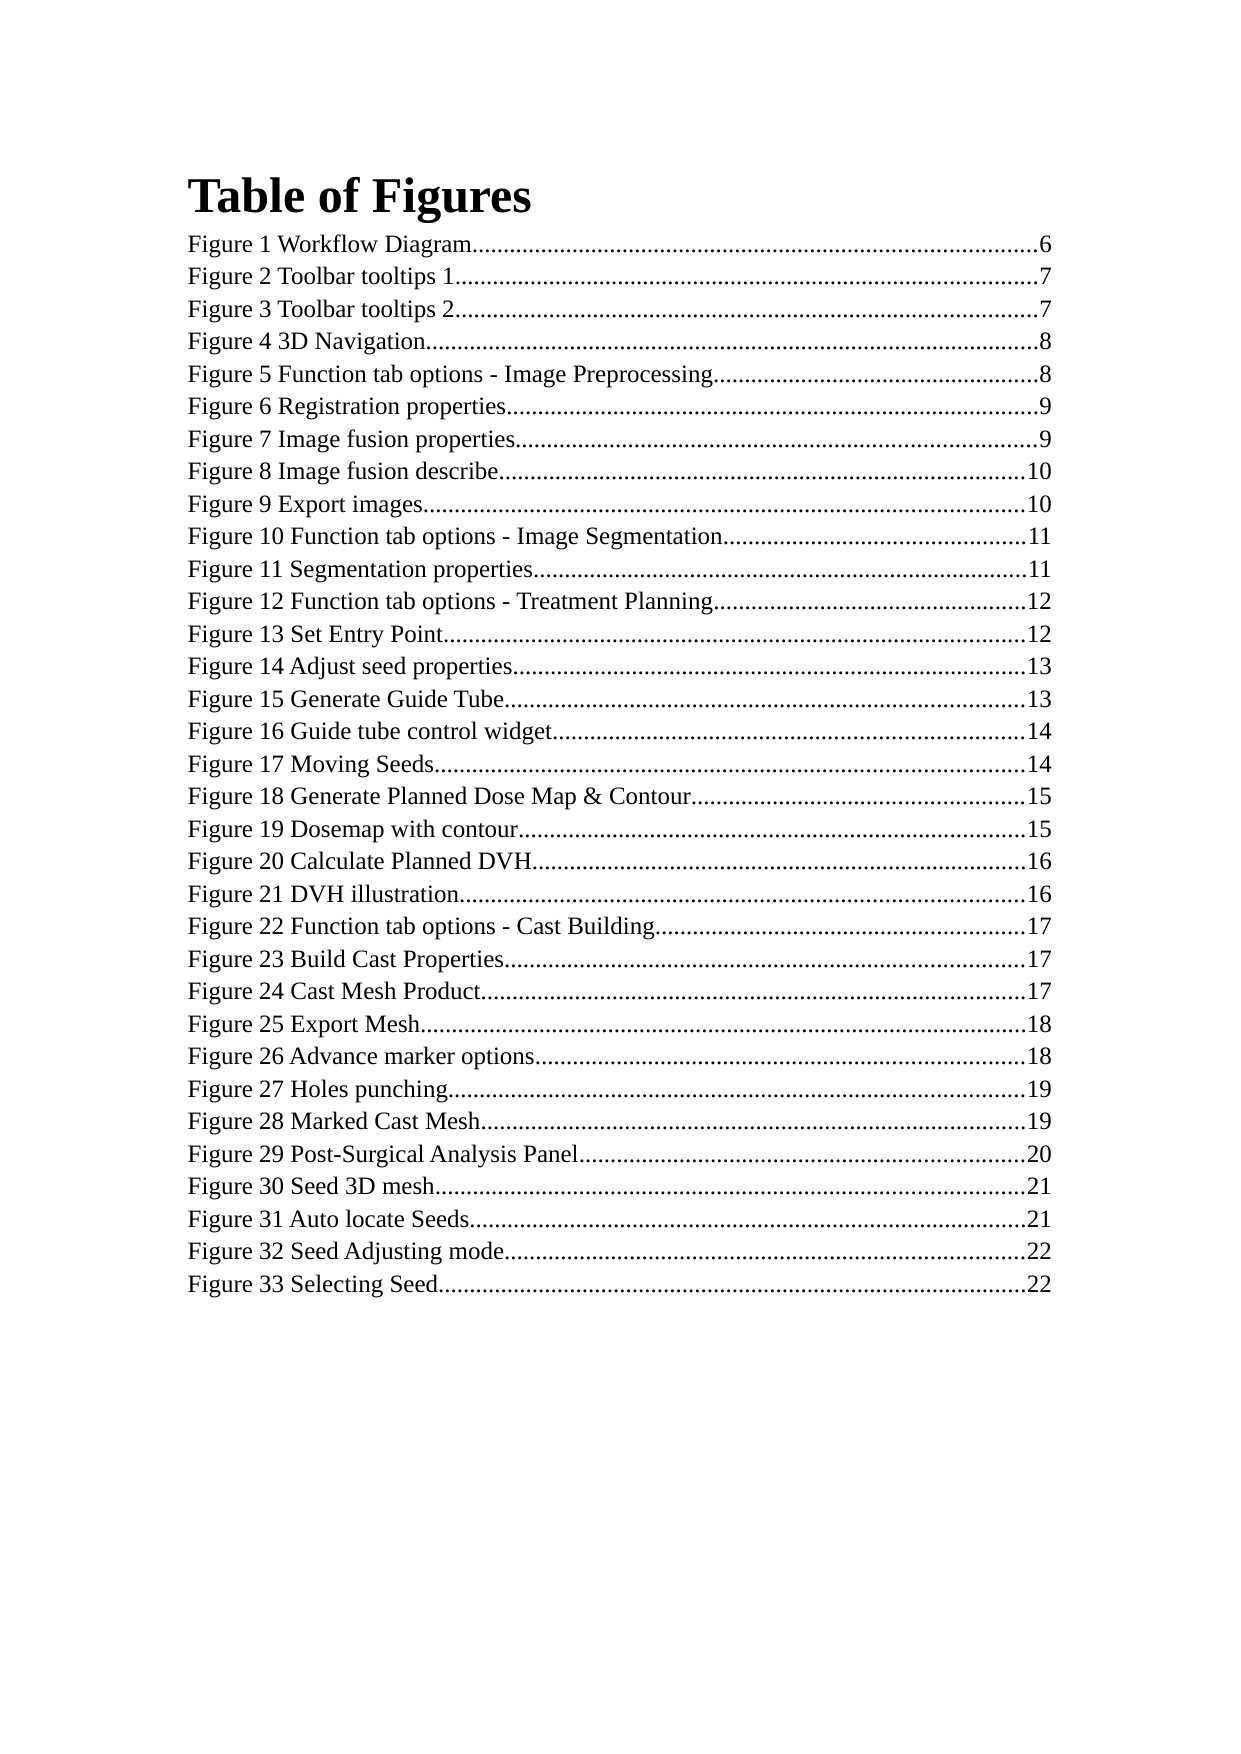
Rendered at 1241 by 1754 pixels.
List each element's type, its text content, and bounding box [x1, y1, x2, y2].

text Figure 33 Selecting Seed 22 [187, 1267, 1053, 1299]
text Figure 16 Guide tube control widget 14 [187, 714, 1053, 747]
text Figure 3 Toolbar tooltips 2 7 [187, 292, 1053, 324]
text Table of Figures [187, 162, 1053, 227]
text Figure 22 Function tab options - Cast Building 17 [187, 909, 1053, 942]
text Figure 6 Registration properties 9 [187, 389, 1053, 422]
text Figure 26 Advance marker options 18 [187, 1039, 1053, 1072]
text Figure 7 Image fusion properties 9 [187, 422, 1053, 454]
text Figure 15 Generate Guide Tube 13 [187, 682, 1053, 714]
text Figure 30 Seed 3D mesh 21 [187, 1169, 1053, 1202]
text Figure 27 Holes punching 19 [187, 1072, 1053, 1104]
text Figure 14 Adjust seed properties 13 [187, 649, 1053, 682]
text Figure 2 Toolbar tooltips 1 7 [187, 259, 1053, 292]
text Figure 9 Export images 10 [187, 487, 1053, 519]
text Figure 29 Post-Surgical Analysis Panel 20 [187, 1137, 1053, 1169]
text Figure 25 Export Mesh 18 [187, 1007, 1053, 1039]
text Figure 31 Auto locate Seeds 21 [187, 1202, 1053, 1234]
text Figure 4 3D Navigation 8 [187, 324, 1053, 357]
text Figure 10 Function tab options - Image Segmentation 11 [187, 519, 1053, 552]
text Figure 17 Moving Seeds 14 [187, 747, 1053, 779]
text Figure 20 Calculate Planned DVH 16 [187, 844, 1053, 877]
text Figure 8 Image fusion describe 10 [187, 454, 1053, 487]
text Figure 12 Function tab options - Treatment Planning 12 [187, 584, 1053, 617]
text Figure 23 Build Cast Properties 17 [187, 942, 1053, 974]
text Figure 13 Set Entry Point 12 [187, 617, 1053, 649]
text Figure 24 Cast Mesh Product 17 [187, 974, 1053, 1007]
text Figure 19 Dosemap with contour 15 [187, 812, 1053, 844]
text Figure 1 Workflow Diagram 6 [187, 227, 1053, 259]
text Figure 18 Generate Planned Dose Map & Contour 15 [187, 779, 1053, 812]
text Figure 28 Marked Cast Mesh 19 [187, 1104, 1053, 1137]
text Figure 5 Function tab options - Image Preprocessing 8 [187, 357, 1053, 389]
text Figure 21 DVH illustration 16 [187, 877, 1053, 909]
text Figure 11 Segmentation properties 11 [187, 552, 1053, 584]
text Figure 32 Seed Adjusting mode 22 [187, 1234, 1053, 1267]
